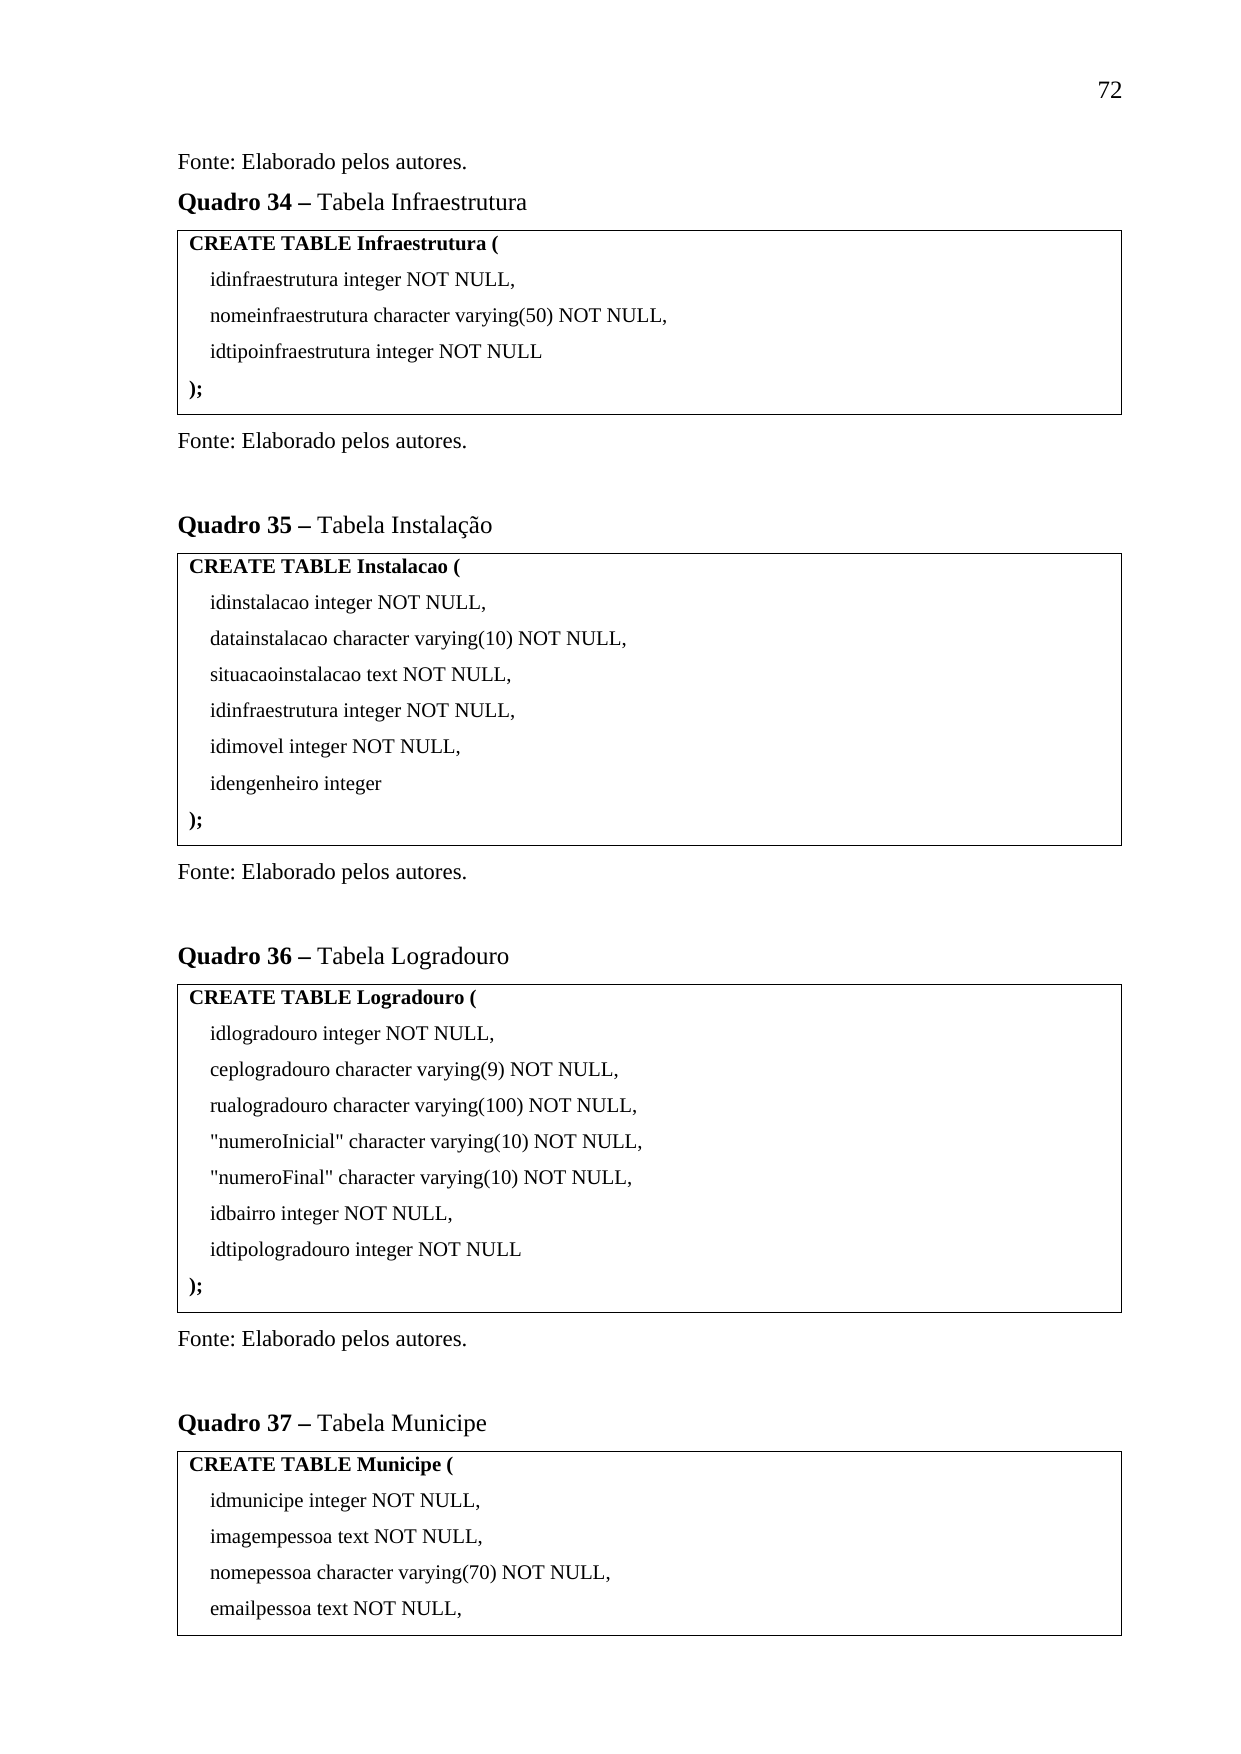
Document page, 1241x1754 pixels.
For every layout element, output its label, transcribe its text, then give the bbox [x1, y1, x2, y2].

text Quadro 34 – Tabela Infraestrutura [177, 187, 1122, 216]
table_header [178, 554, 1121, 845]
text Fonte: Elaborado pelos autores. [177, 858, 1122, 885]
text Fonte: Elaborado pelos autores. [177, 427, 1122, 454]
text Quadro 37 – Tabela Municipe [177, 1408, 1122, 1437]
text Quadro 35 – Tabela Instalação [177, 510, 1122, 539]
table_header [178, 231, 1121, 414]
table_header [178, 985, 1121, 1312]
text Fonte: Elaborado pelos autores. [177, 1325, 1122, 1352]
text Quadro 36 – Tabela Logradouro [177, 941, 1122, 970]
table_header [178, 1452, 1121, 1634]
text Fonte: Elaborado pelos autores. [177, 148, 1122, 174]
